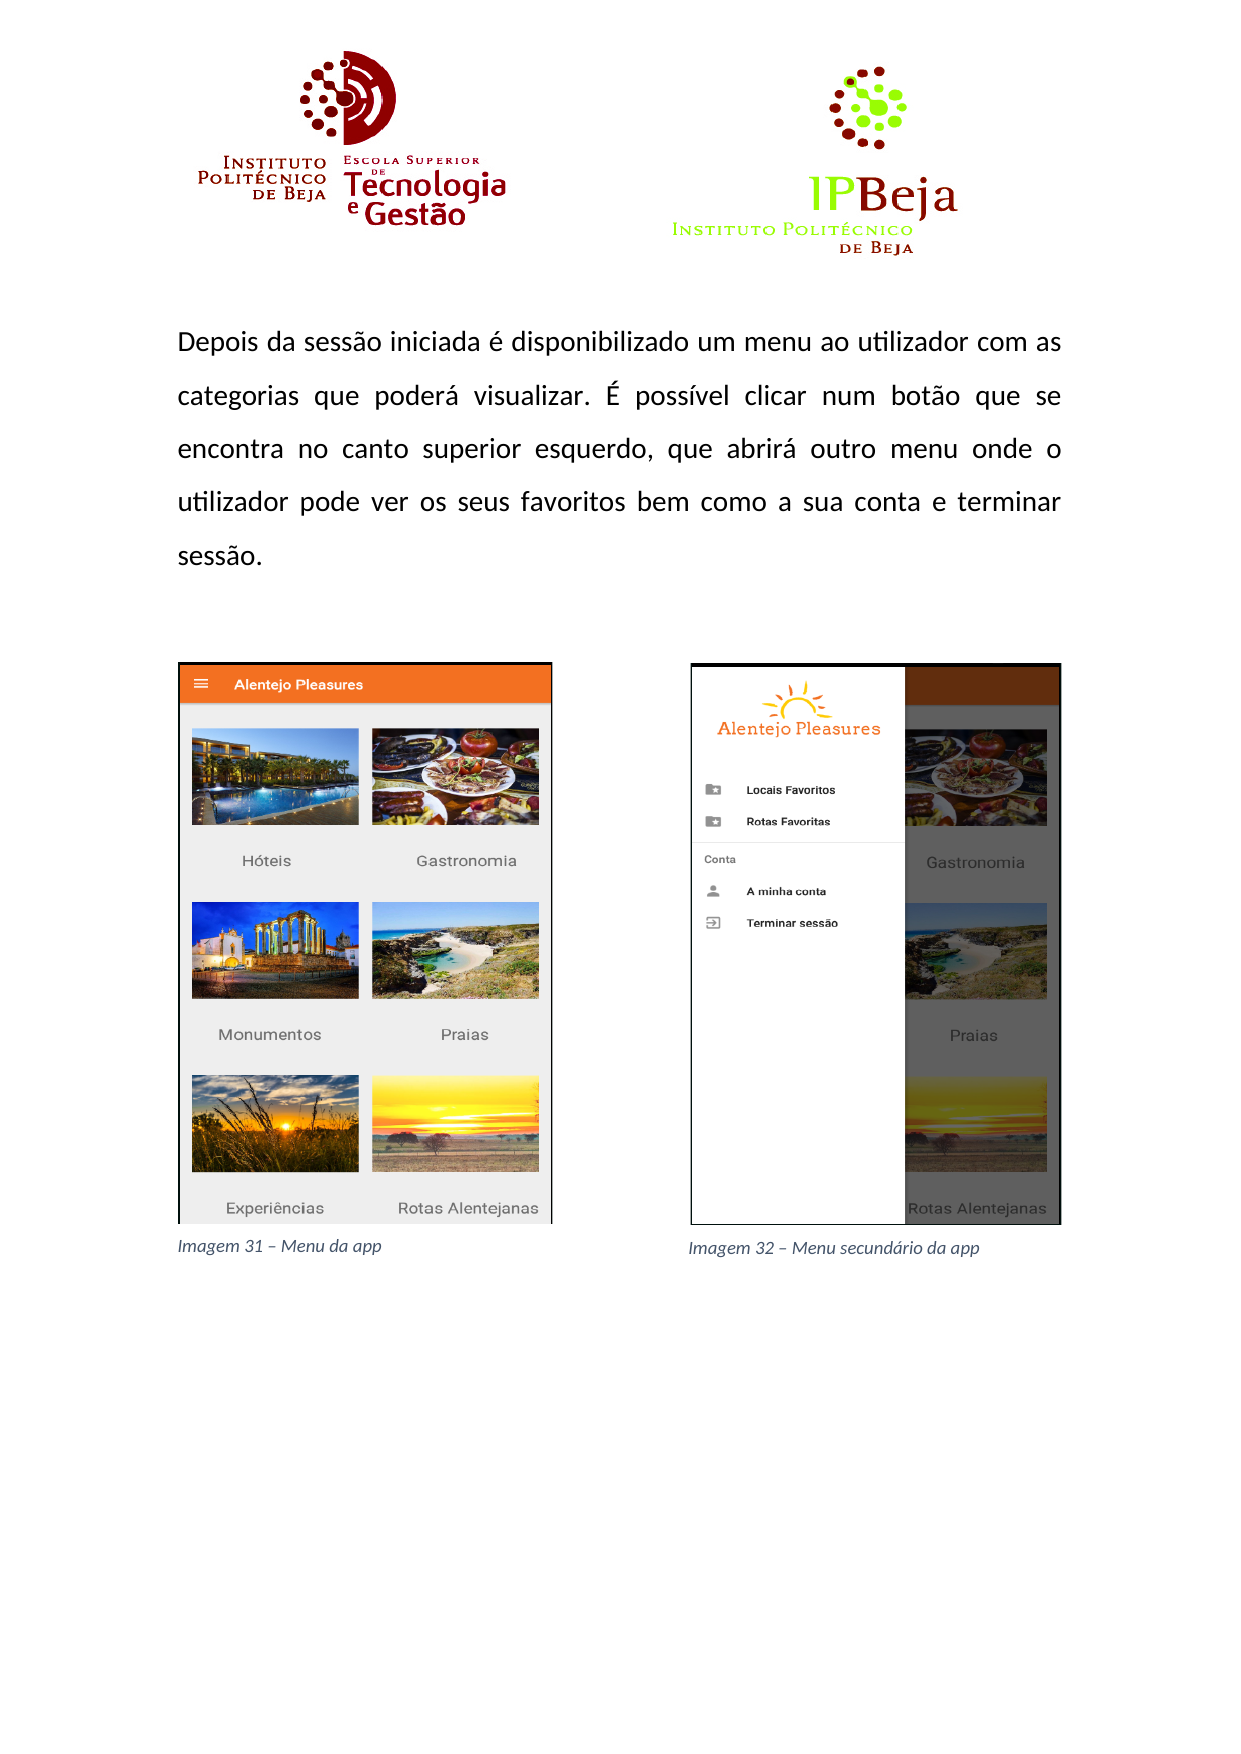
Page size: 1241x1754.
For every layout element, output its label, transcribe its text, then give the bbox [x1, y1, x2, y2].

text Depois da sessão iniciada é disponibilizado um menu ao utilizador com as categorias que poderá visualizar. É possível clicar num botão que se encontra no canto superior esquerdo, que abrirá outro menu onde o utilizador pode ver os seus favoritos bem como a sua conta e terminar sessão. [177, 323, 1063, 572]
picture [177, 662, 552, 1222]
picture [689, 663, 1062, 1224]
picture [638, 57, 998, 267]
picture [177, 26, 533, 242]
